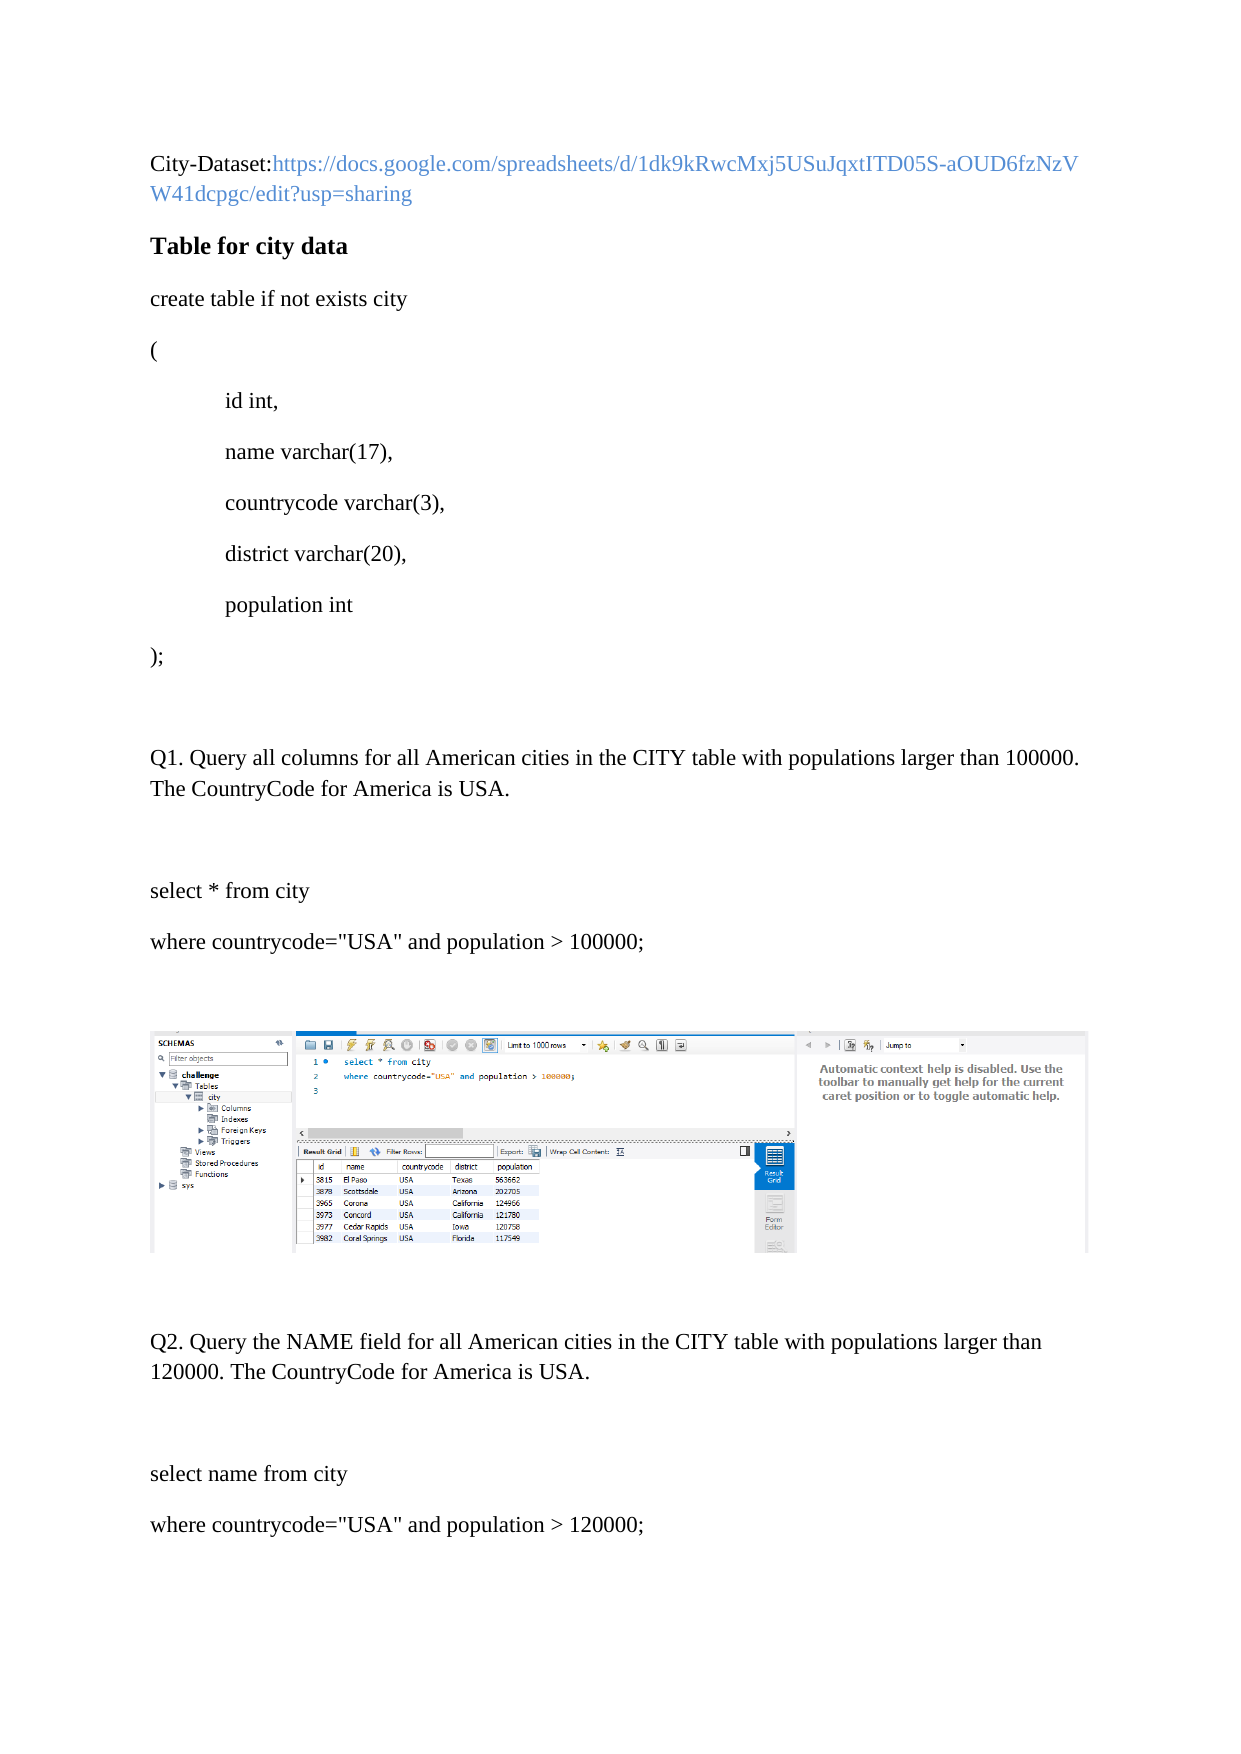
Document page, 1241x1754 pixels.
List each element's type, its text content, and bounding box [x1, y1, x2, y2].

text select name from city [150, 1460, 1090, 1487]
text where countrycode="USA" and population > 100000; [150, 928, 1090, 954]
text select * from city [150, 877, 1090, 903]
text ( [150, 336, 1090, 362]
text Q2. Query the NAME field for all American cities in the CITY table with populations larger than 120000. The CountryCode for America is USA. [150, 1328, 1090, 1385]
text where countrycode="USA" and population > 120000; [150, 1511, 1090, 1538]
text Q1. Query all columns for all American cities in the CITY table with populations larger than 100000. The CountryCode for America is USA. [150, 744, 1090, 801]
text City-Dataset:https://docs.google.com/spreadsheets/d/1dk9kRwcMxj5USuJqxtITD05S-aOUD6fzNzV W41dcpgc/edit?usp=sharing [150, 150, 1090, 207]
text name varchar(17), [150, 438, 1090, 464]
text create table if not exists city [150, 285, 1090, 311]
picture [150, 1031, 1089, 1253]
text population int [150, 591, 1090, 618]
text district varchar(20), [150, 540, 1090, 567]
text id int, [150, 387, 1090, 413]
text Table for city data [150, 231, 1090, 260]
text countrycode varchar(3), [150, 489, 1090, 516]
text ); [150, 642, 1090, 669]
